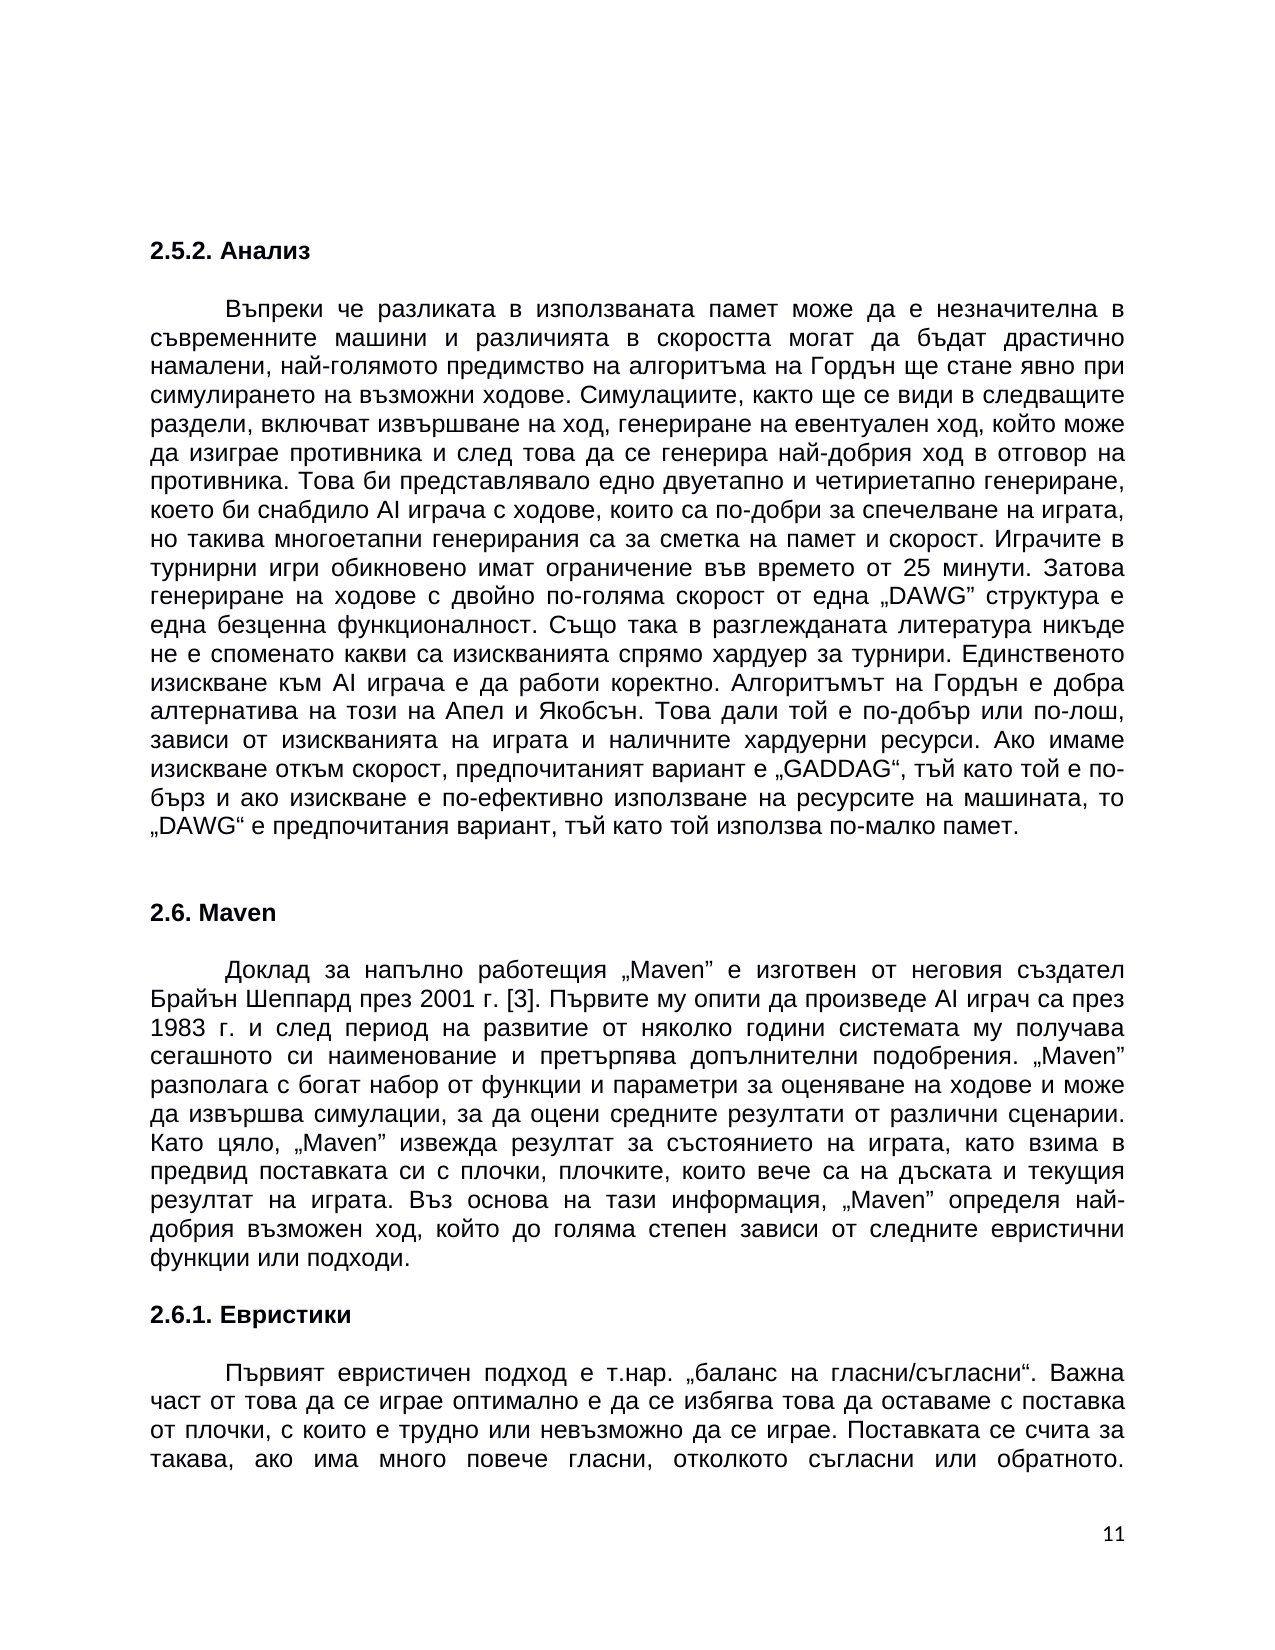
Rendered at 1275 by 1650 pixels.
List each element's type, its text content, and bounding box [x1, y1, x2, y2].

text 2.6. Maven [150, 897, 1125, 926]
text Въпреки че разликата в използваната памет може да е незначителна в съвременните машини и различията в скоростта могат да бъдат драстично намалени, най-голямото предимство на алгоритъма на Гордън ще стане явно при симулирането на възможни ходове. Симулациите, както ще се види в следващите раздели, включват извършване на ход, генериране на евентуален ход, който може да изиграе противника и след това да се генерира най-добрия ход в отговор на противника. Това би представлявало едно двуетапно и четириетапно генериране, което би снабдило AI играча с ходове, които са по-добри за спечелване на играта, но такива многоетапни генерирания са за сметка на памет и скорост. Играчите в турнирни игри обикновено имат ограничение във времето от 25 минути. Затова генериране на ходове с двойно по-голяма скорост от една „DAWG” структура е една безценна функционалност. Също така в разглежданата литература никъде не е споменато какви са изискванията спрямо хардуер за турнири. Единственото изискване към AI играча е да работи коректно. Алгоритъмът на Гордън е добра алтернатива на този на Апел и Якобсън. Това дали той е по-добър или по-лош, зависи от изискванията на играта и наличните хардуерни ресурси. Ако имаме изискване откъм скорост, предпочитаният вариант е „GADDAG“, тъй като той е по-бърз и ако изискване е по-ефективно използване на ресурсите на машината, то „DAWG“ е предпочитания вариант, тъй като той използва по-малко памет. [150, 294, 1125, 840]
text 2.5.2. Анализ [150, 236, 1125, 265]
text 2.6.1. Евристики [150, 1300, 1125, 1329]
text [150, 1357, 1125, 1472]
text Доклад за напълно работещия „Maven” е изготвен от неговия създател Брайън Шеппард през 2001 г. [3]. Първите му опити да произведе AI играч са през 1983 г. и след период на развитие от няколко години системата му получава сегашното си наименование и претърпява допълнителни подобрения. „Maven” разполага с богат набор от функции и параметри за оценяване на ходове и може да извършва симулации, за да оцени средните резултати от различни сценарии. Като цяло, „Maven” извежда резултат за състоянието на играта, като взима в предвид поставката си с плочки, плочките, които вече са на дъската и текущия резултат на играта. Въз основа на тази информация, „Maven” определя най-добрия възможен ход, който до голяма степен зависи от следните евристични функции или подходи. [150, 955, 1125, 1271]
